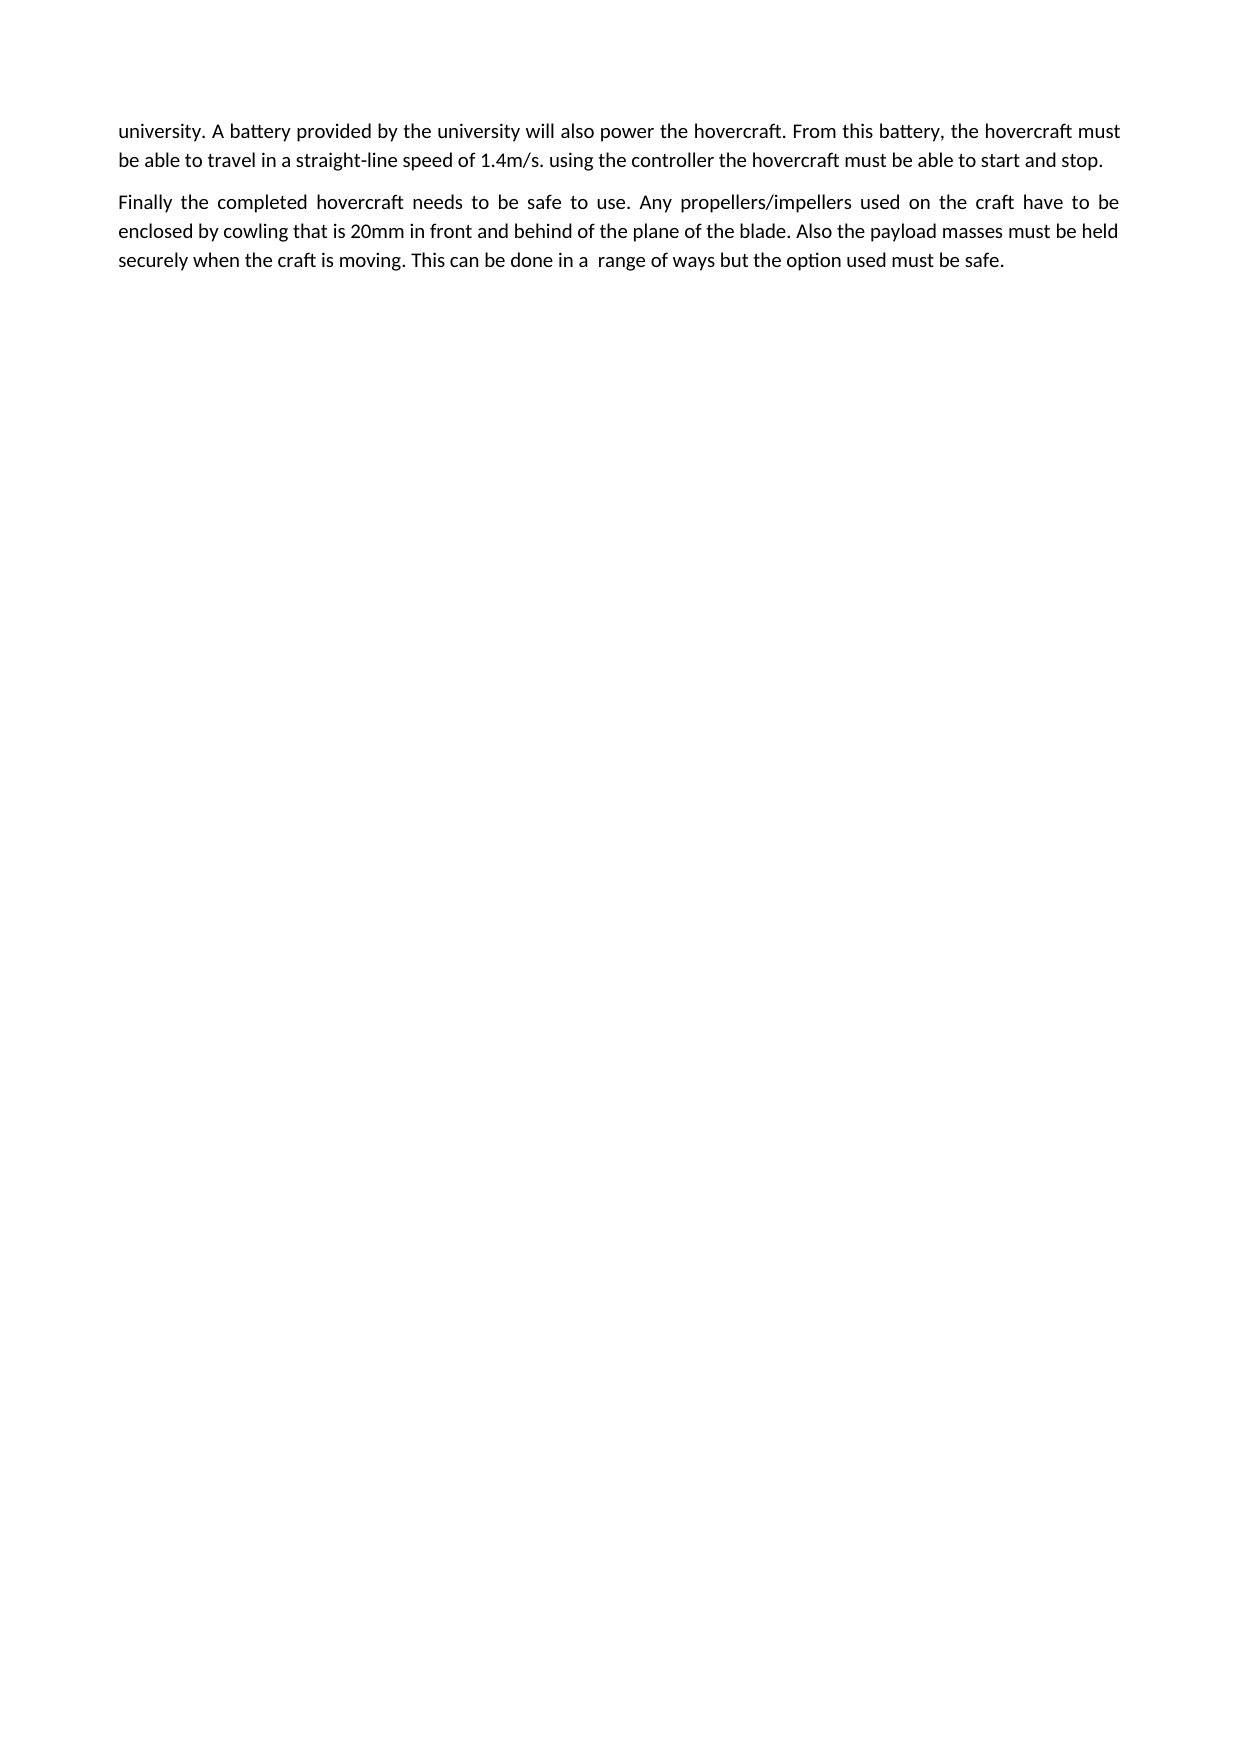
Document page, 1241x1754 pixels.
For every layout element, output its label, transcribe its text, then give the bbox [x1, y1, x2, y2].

text Finally the completed hovercraft needs to be safe to use. Any propellers/impellers used on the craft have to be enclosed by cowling that is 20mm in front and behind of the plane of the blade. Also the payload masses must be held securely when the craft is moving. This can be done in a range of ways but the option used must be safe. [118, 189, 1122, 273]
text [118, 118, 1122, 173]
